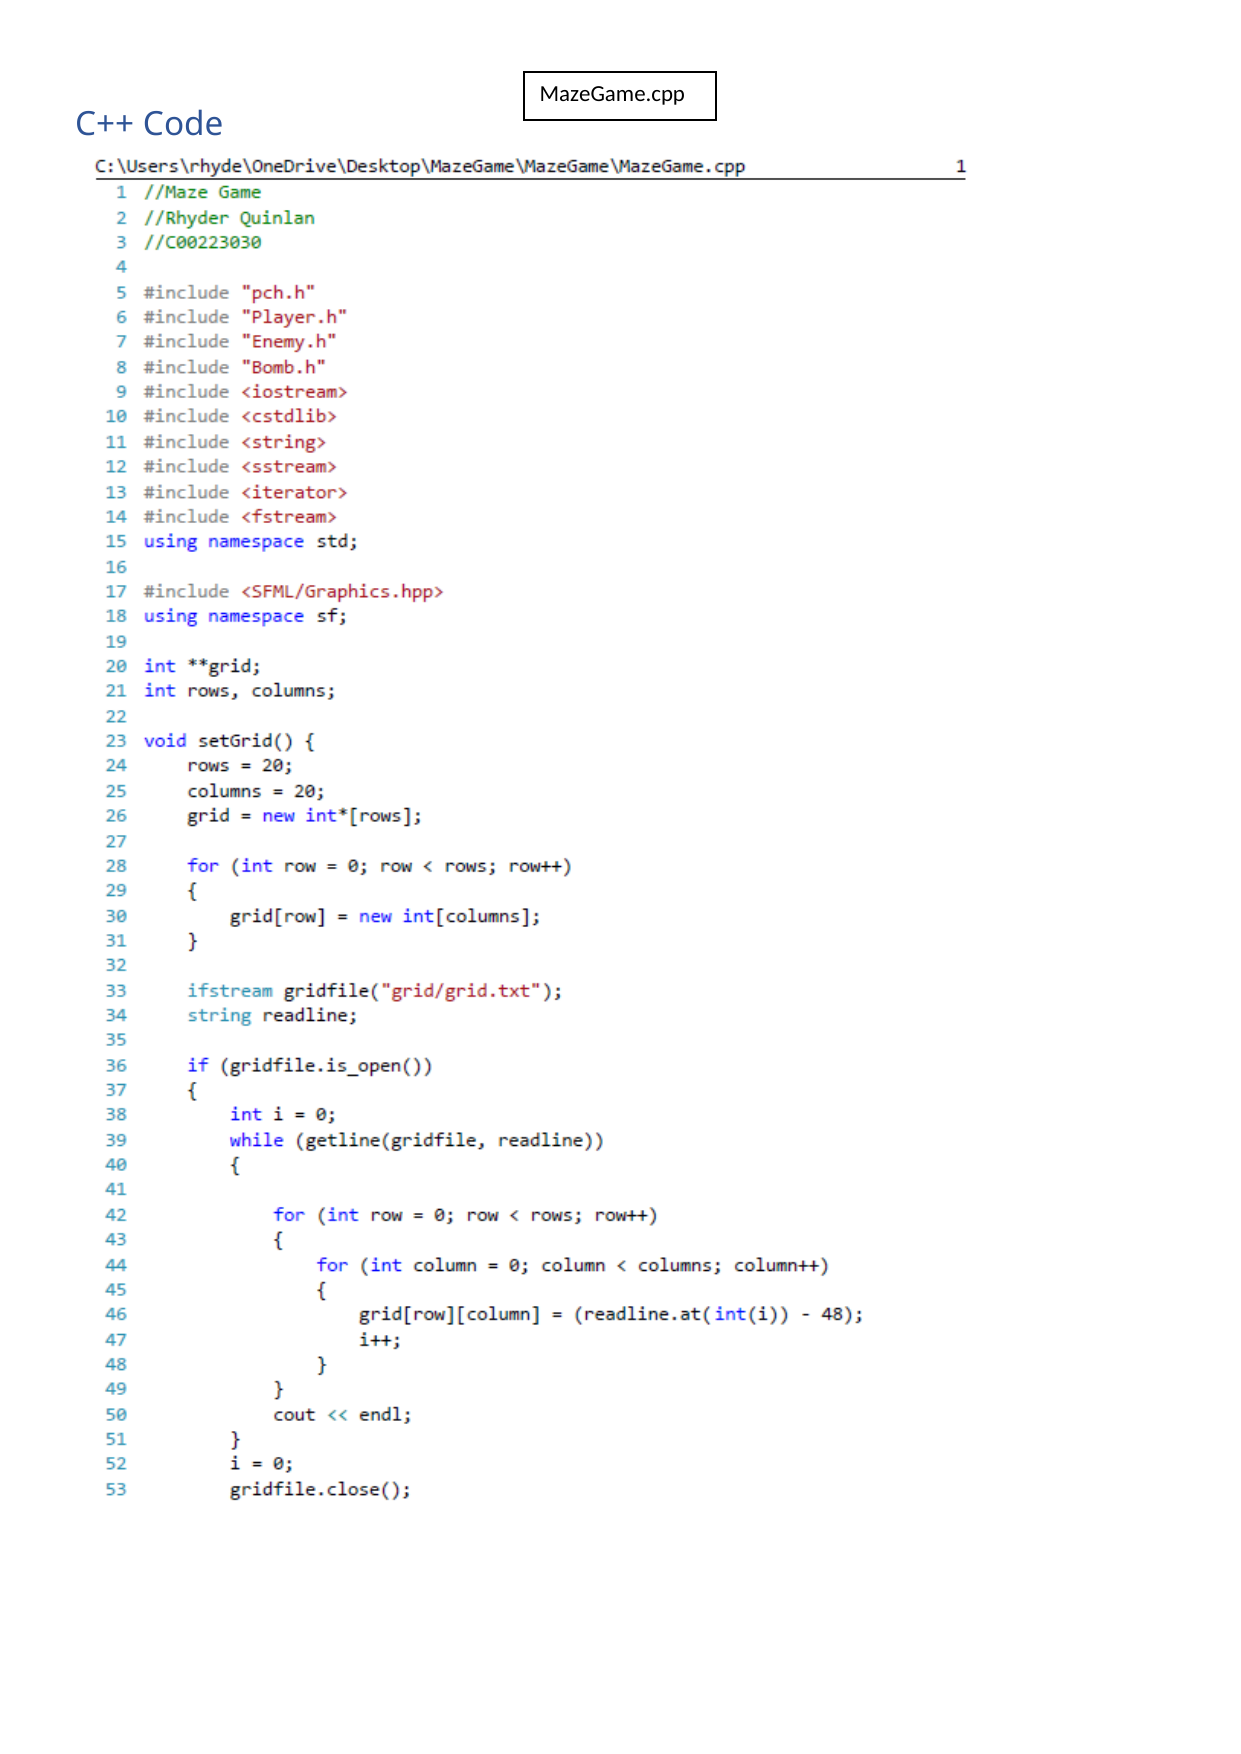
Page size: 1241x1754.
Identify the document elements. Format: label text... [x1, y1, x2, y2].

subtitle C++ Code [75, 100, 1165, 145]
picture [75, 148, 980, 1552]
